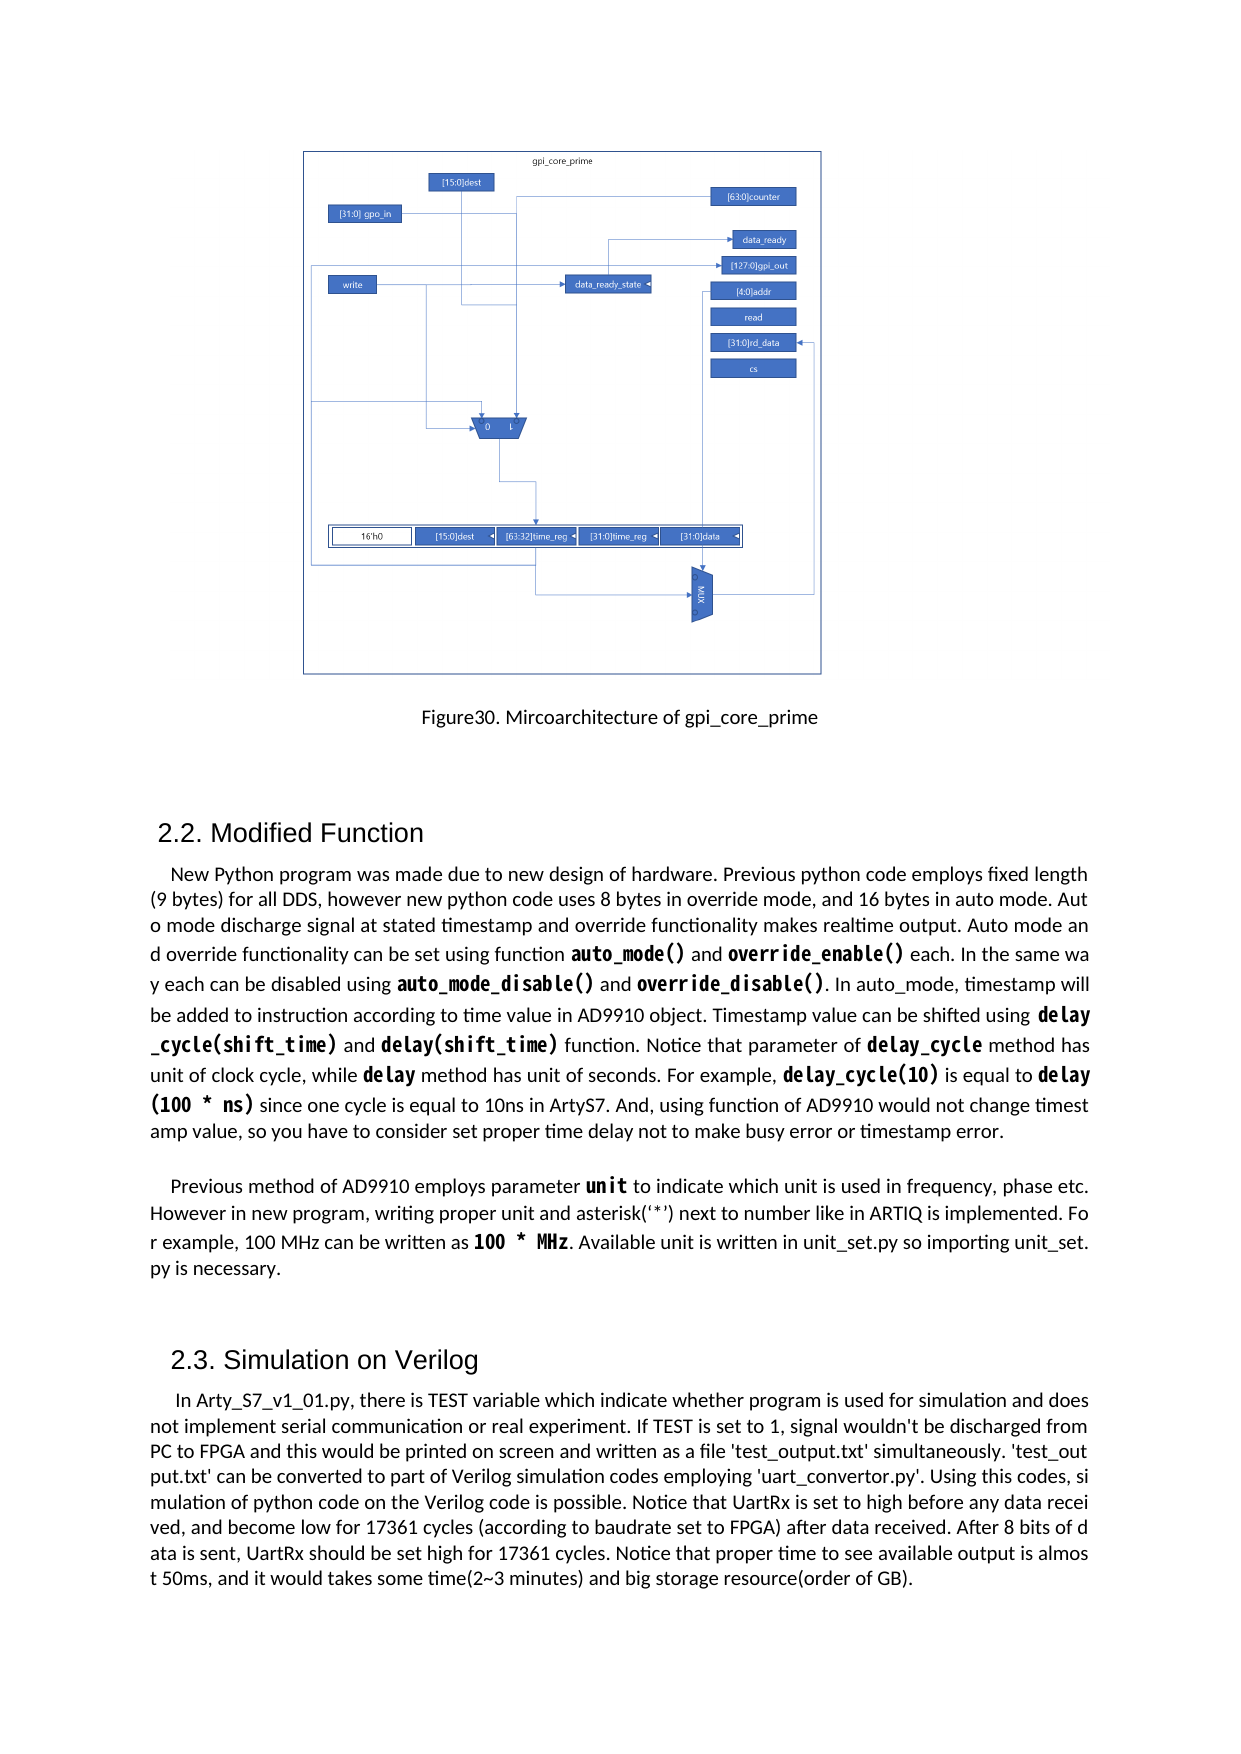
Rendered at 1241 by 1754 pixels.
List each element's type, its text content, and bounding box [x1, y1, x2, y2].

text Previous method of AD9910 employs parameter unit to indicate which unit is used in frequency, phase etc. However in new program, writing proper unit and asterisk(‘*’) next to number like in ARTIQ is implemented. For example, 100 MHz can be written as 100 * MHz. Available unit is written in unit_set.py so importing unit_set.py is necessary. [150, 1169, 1090, 1281]
subtitle 2.2. Modified Function [150, 817, 1090, 849]
text In Arty_S7_v1_01.py, there is TEST variable which indicate whether program is used for simulation and does not implement serial communication or real experiment. If TEST is set to 1, signal wouldn't be discharged from PC to FPGA and this would be printed on screen and written as a file 'test_output.txt' simultaneously. 'test_output.txt' can be converted to part of Verilog simulation codes employing 'uart_convertor.py'. Using this codes, simulation of python code on the Verilog code is possible. Notice that UartRx is set to high before any data received, and become low for 17361 cycles (according to baudrate set to FPGA) after data received. After 8 bits of data is sent, UartRx should be set high for 17361 cycles. Notice that proper time to see available output is almost 50ms, and it would takes some time(2~3 minutes) and big storage resource(order of GB). [150, 1387, 1090, 1591]
text Figure30. Mircoarchitecture of gpi_core_prime [150, 704, 1090, 729]
text New Python program was made due to new design of hardware. Previous python code employs fixed length (9 bytes) for all DDS, however new python code uses 8 bytes in override mode, and 16 bytes in auto mode. Auto mode discharge signal at stated timestamp and override functionality makes realtime output. Auto mode and override functionality can be set using function auto_mode() and override_enable() each. In the same way each can be disabled using auto_mode_disable() and override_disable(). In auto_mode, timestamp will be added to instruction according to time value in AD9910 object. Timestamp value can be shifted using delay_cycle(shift_time) and delay(shift_time) function. Notice that parameter of delay_cycle method has unit of clock cycle, while delay method has unit of seconds. For example, delay_cycle(10) is equal to delay(100 * ns) since one cycle is equal to 10ns in ArtyS7. And, using function of AD9910 would not change timestamp value, so you have to consider set proper time delay not to make busy error or timestamp error. [150, 861, 1090, 1144]
subtitle 2.3. Simulation on Verilog [150, 1344, 1090, 1375]
picture [170, 150, 1111, 680]
